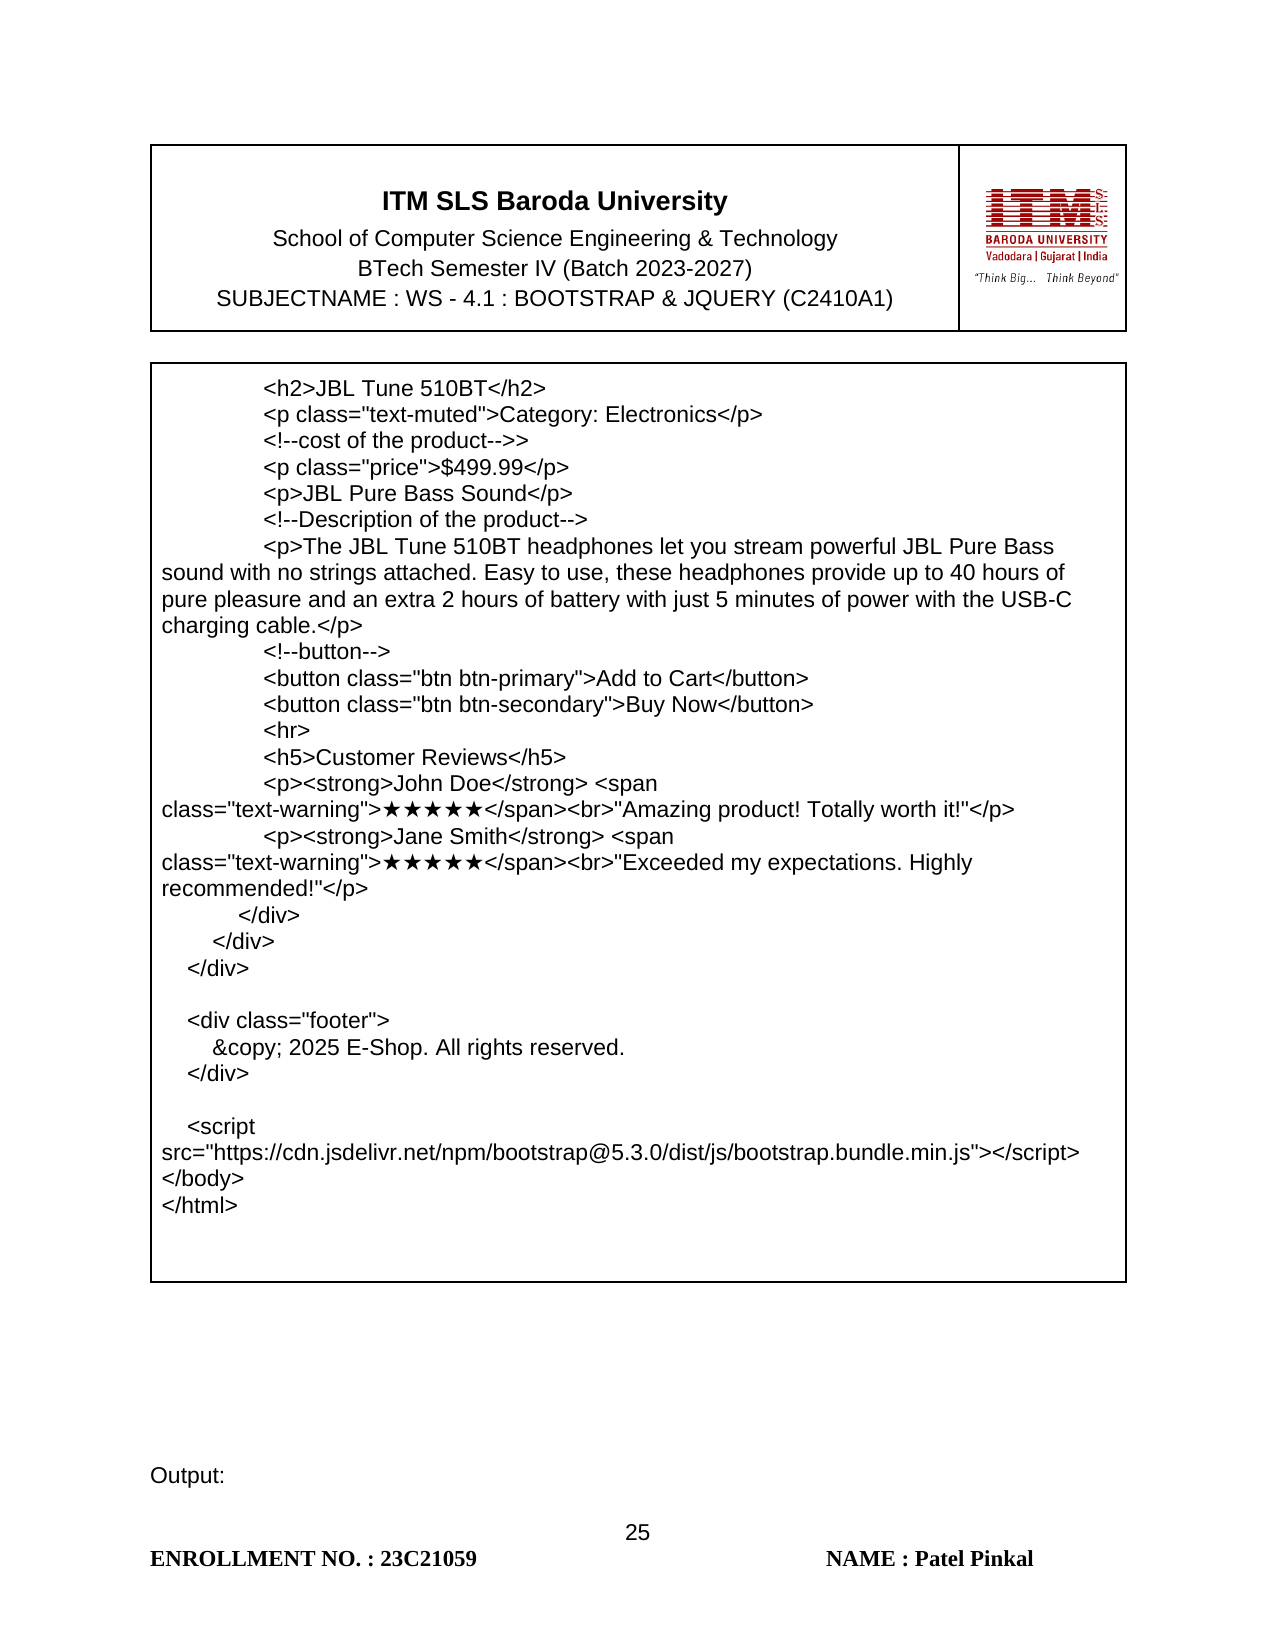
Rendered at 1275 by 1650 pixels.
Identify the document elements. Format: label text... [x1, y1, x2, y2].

text Output: [150, 1462, 1125, 1489]
picture [969, 185, 1124, 288]
